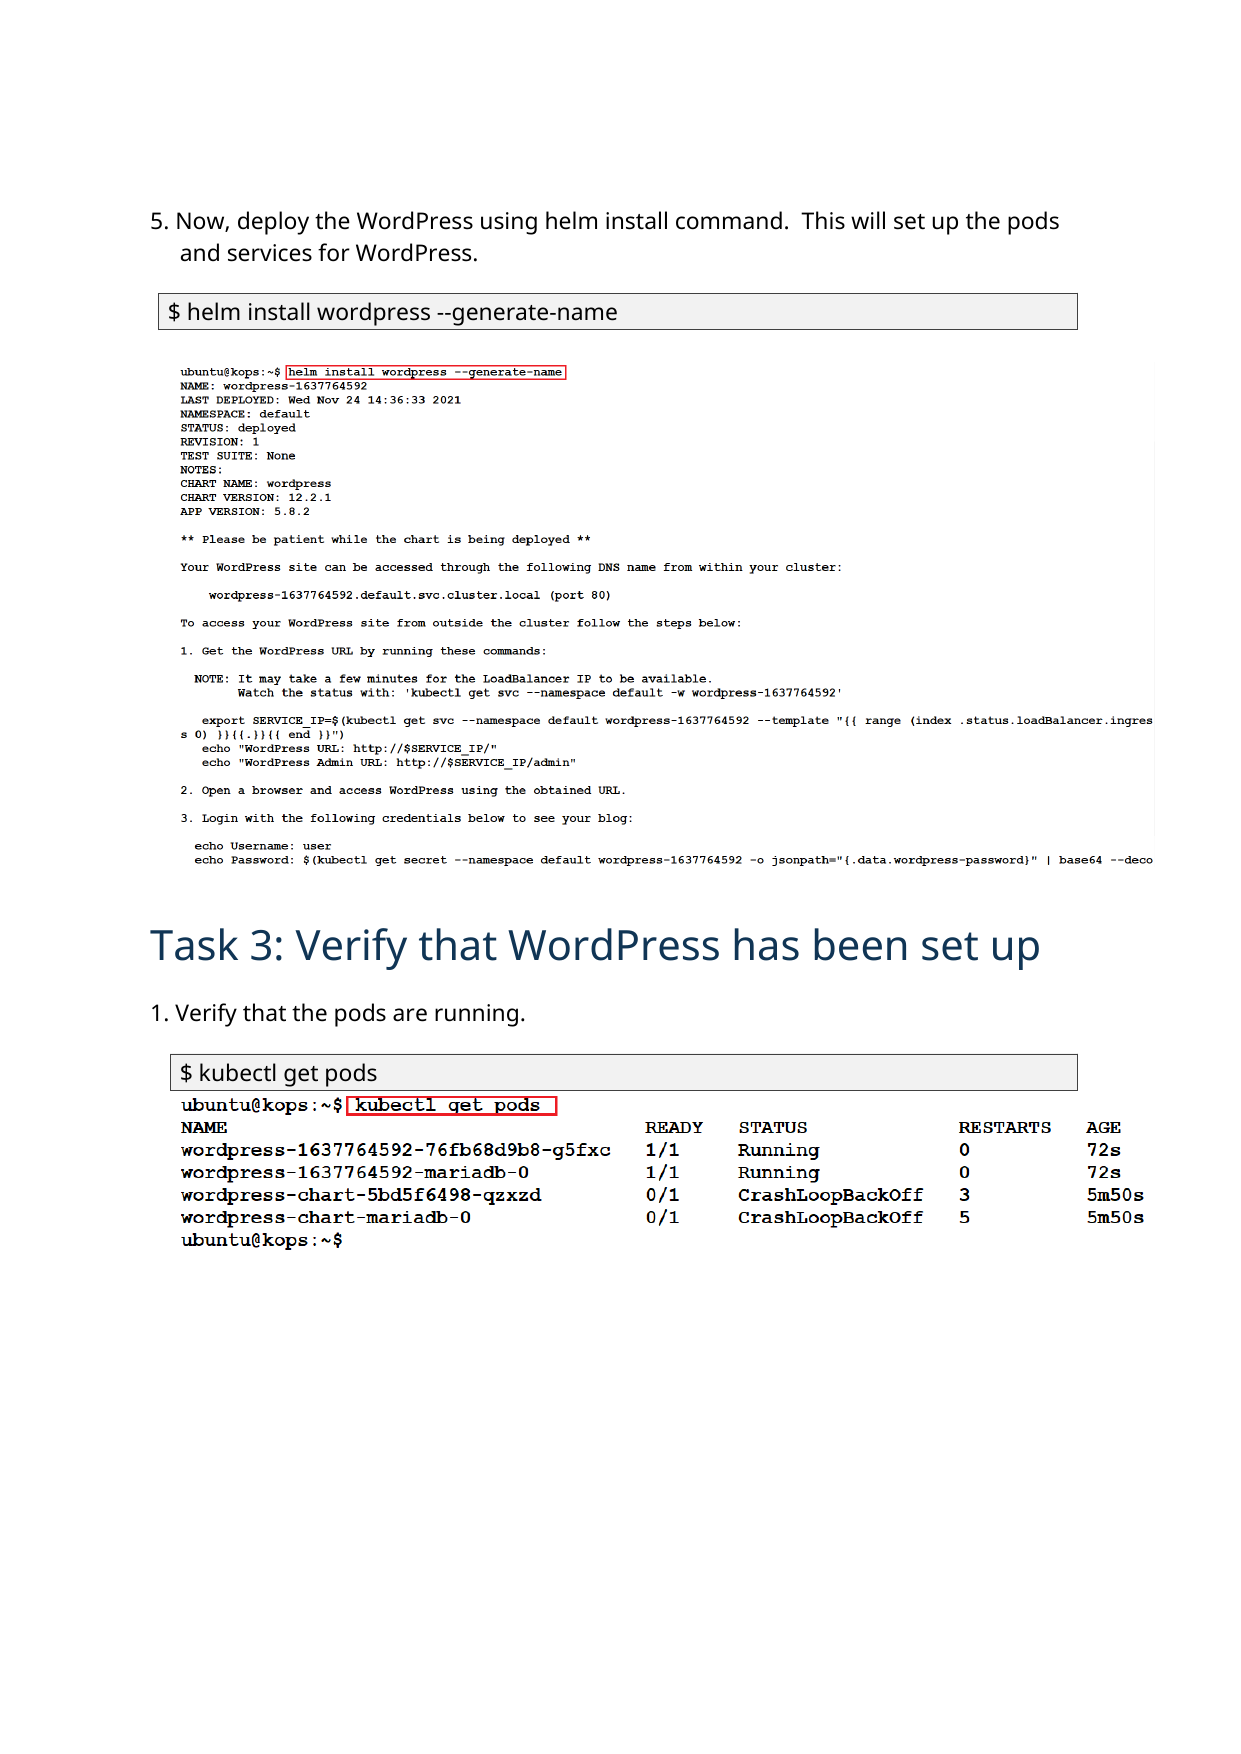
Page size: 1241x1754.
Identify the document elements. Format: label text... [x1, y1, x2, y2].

text $ kubectl get pods [171, 1055, 1077, 1090]
text $ helm install wordpress --generate-name [159, 294, 1077, 329]
picture [179, 1093, 1154, 1267]
picture [179, 362, 1155, 867]
subtitle Task 3: Verify that WordPress has been set up [150, 916, 1090, 972]
list Verify that the pods are running. [150, 997, 1090, 1028]
list Now, deploy the WordPress using helm install command. This will set up the pods and services for WordPress. [150, 205, 1090, 268]
